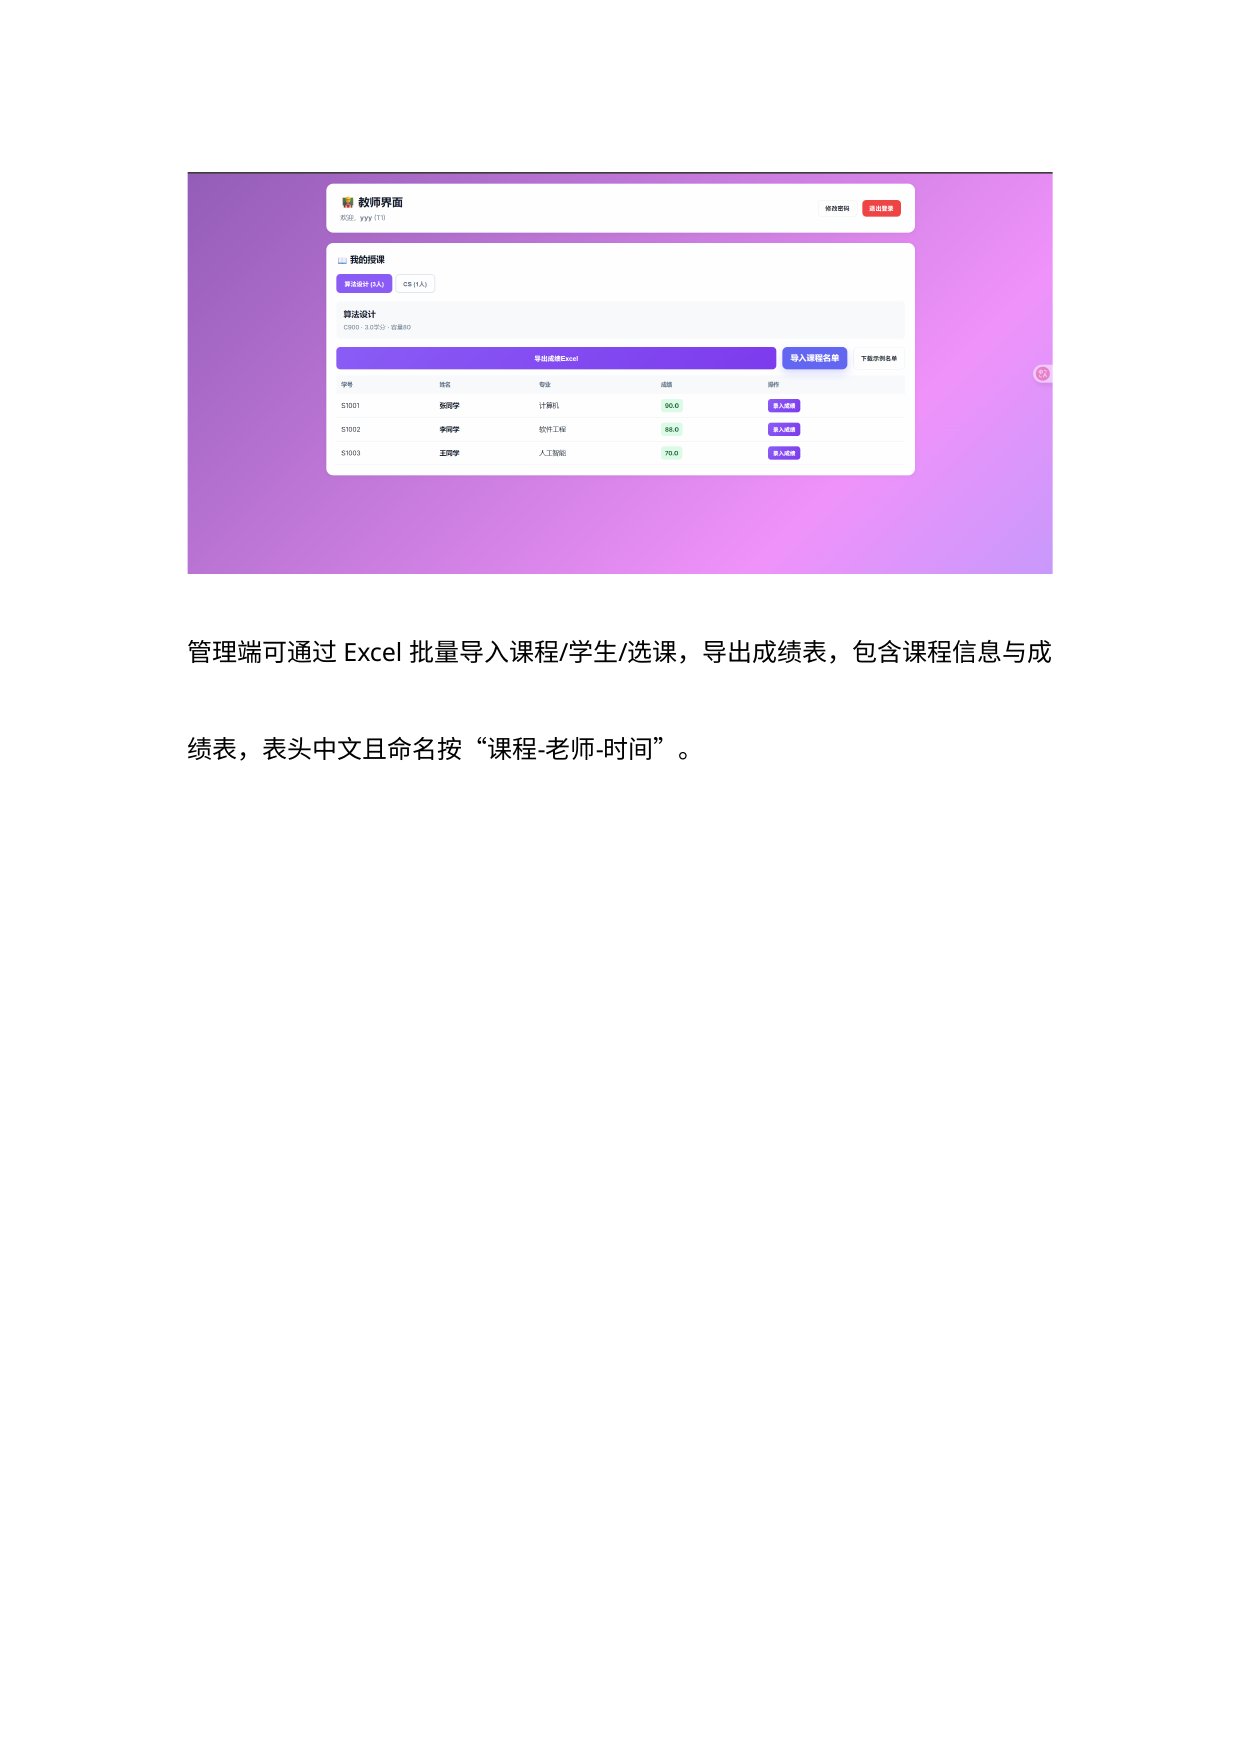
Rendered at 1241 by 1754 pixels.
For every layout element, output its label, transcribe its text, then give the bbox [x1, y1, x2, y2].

picture [187, 172, 1053, 574]
text 管理端可通过 Excel 批量导入课程/学生/选课，导出成绩表，包含课程信息与成绩表，表头中文且命名按“课程-老师-时间”。 [187, 618, 1053, 780]
